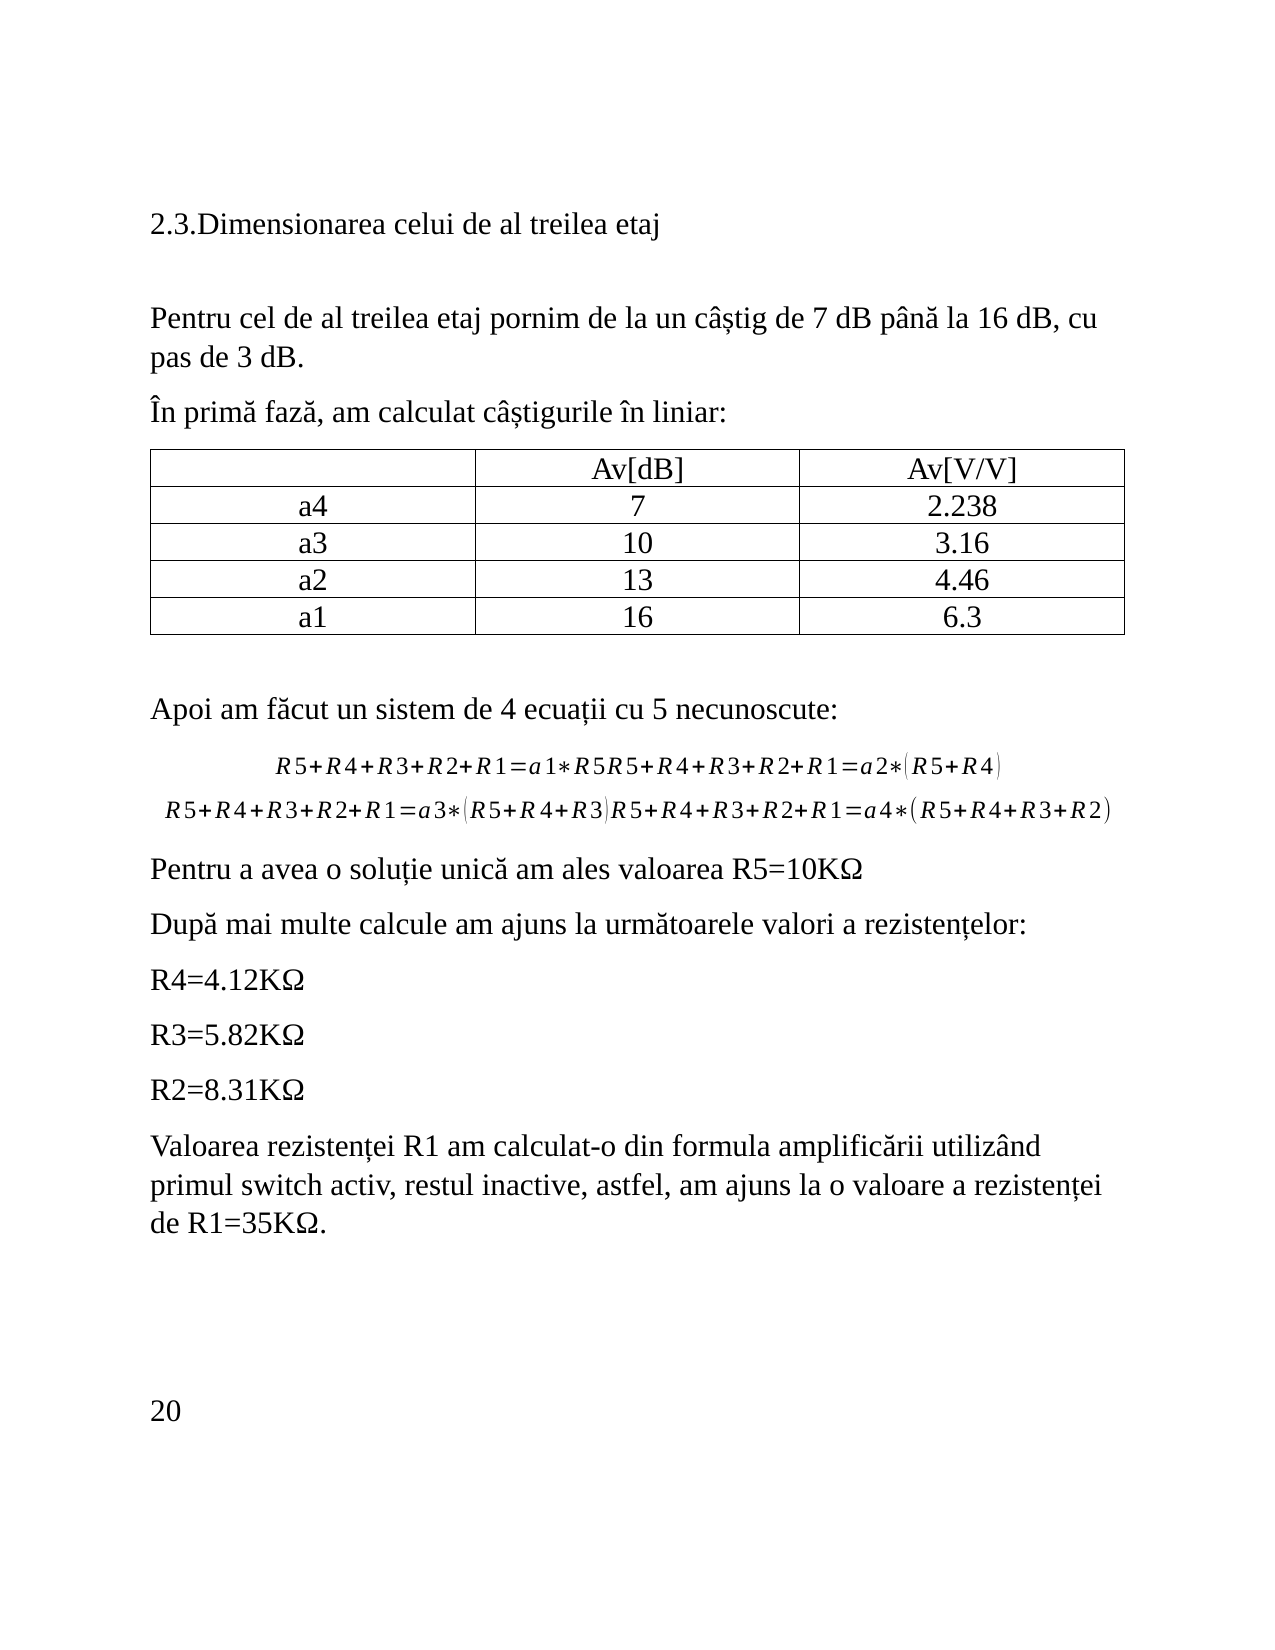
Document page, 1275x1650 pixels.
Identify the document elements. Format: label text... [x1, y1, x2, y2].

table_cell 16 [476, 598, 799, 634]
text R2=8.31KΩ [150, 1072, 1125, 1108]
text După mai multe calcule am ajuns la următoarele valori a rezistențelor: [150, 905, 1125, 941]
table_header Av[V/V] [800, 450, 1124, 486]
table_header Av[dB] [476, 450, 799, 486]
table_cell 13 [476, 561, 799, 597]
table_cell 6.3 [800, 598, 1124, 634]
table_cell 2.238 [800, 487, 1124, 523]
text R4=4.12KΩ [150, 961, 1125, 997]
text Pentru cel de al treilea etaj pornim de la un câștig de 7 dB până la 16 dB, cu pas de 3 dB. [150, 299, 1125, 374]
text R3=5.82KΩ [150, 1016, 1125, 1052]
text Apoi am făcut un sistem de 4 ecuații cu 5 necunoscute: [150, 691, 1125, 726]
table_cell a3 [151, 524, 475, 560]
text Valoarea rezistenței R1 am calculat-o din formula amplificării utilizând primul switch activ, restul inactive, astfel, am ajuns la o valoare a rezistenței de R1=35KΩ. [150, 1127, 1125, 1241]
table_cell 10 [476, 524, 799, 560]
table_cell 3.16 [800, 524, 1124, 560]
table_cell a1 [151, 598, 475, 634]
table_header [151, 450, 475, 486]
table_cell a2 [151, 561, 475, 597]
table_cell a4 [151, 487, 475, 523]
text În primă fază, am calculat câștigurile în liniar: [150, 394, 1125, 430]
table_cell 4.46 [800, 561, 1124, 597]
subtitle 2.3.Dimensionarea celui de al treilea etaj [150, 205, 1125, 241]
text Pentru a avea o soluție unică am ales valoarea R5=10KΩ [150, 850, 1125, 886]
table_cell 7 [476, 487, 799, 523]
